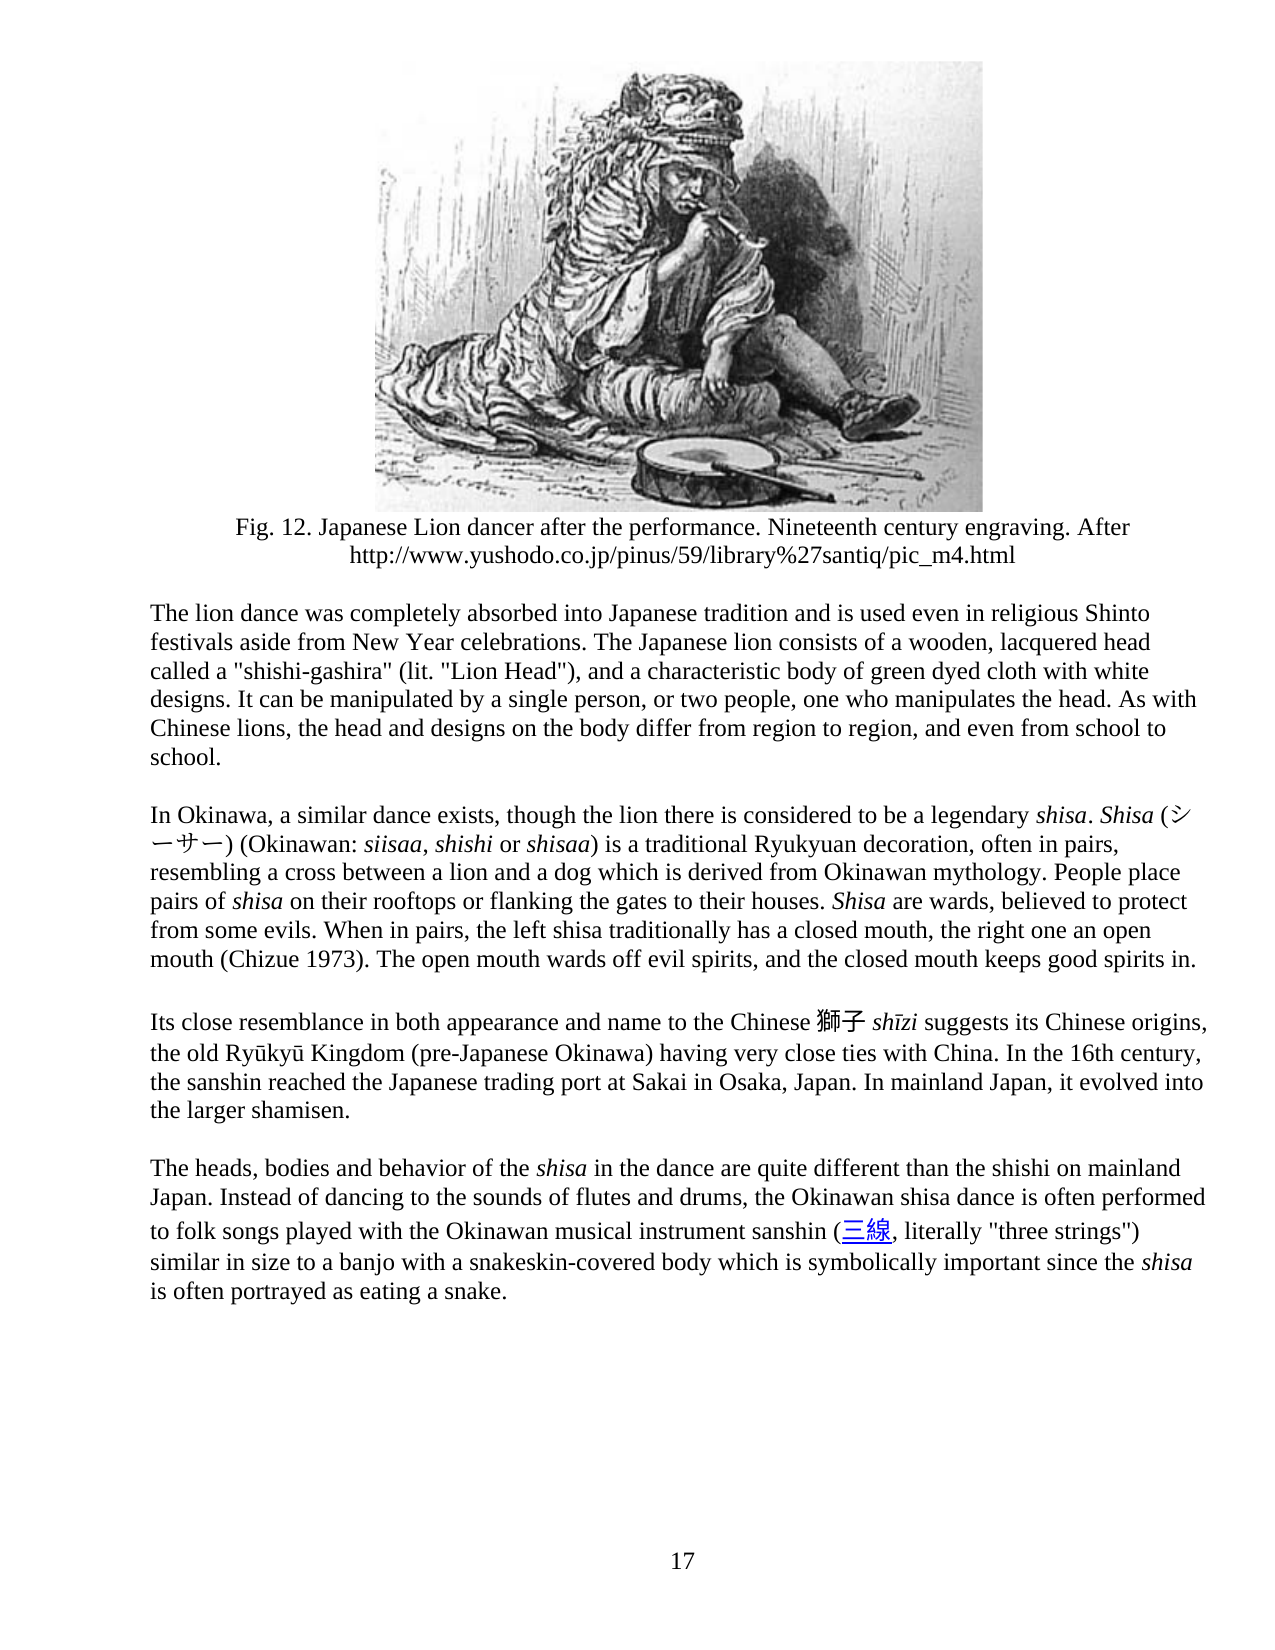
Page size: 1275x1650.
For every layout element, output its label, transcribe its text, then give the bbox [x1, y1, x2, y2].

text In Okinawa, a similar dance exists, though the lion there is considered to be a legendary shisa. Shisa (シーサー) (Okinawan: siisaa, shishi or shisaa) is a traditional Ryukyuan decoration, often in pairs, resembling a cross between a lion and a dog which is derived from Okinawan mythology. People place pairs of shisa on their rooftops or flanking the gates to their houses. Shisa are wards, believed to protect from some evils. When in pairs, the left shisa traditionally has a closed mouth, the right one an open mouth (Chizue 1973). The open mouth wards off evil spirits, and the closed mouth keeps good spirits in. [150, 800, 1215, 972]
text The heads, bodies and behavior of the shisa in the dance are quite different than the shishi on mainland Japan. Instead of dancing to the sounds of flutes and drums, the Okinawan shisa dance is often performed to folk songs played with the Okinawan musical instrument sanshin (三線, literally "three strings") similar in size to a banjo with a snakeskin-covered body which is symbolically important since the shisa is often portrayed as eating a snake. [150, 1153, 1215, 1304]
picture [375, 60, 983, 512]
text The lion dance was completely absorbed into Japanese tradition and is used even in religious Shinto festivals aside from New Year celebrations. The Japanese lion consists of a wooden, lacquered head called a "shishi-gashira" (lit. "Lion Head"), and a characteristic body of green dyed cloth with white designs. It can be manipulated by a single person, or two people, one who manipulates the head. As with Chinese lions, the head and designs on the body differ from region to region, and even from school to school. [150, 598, 1215, 771]
text Fig. 12. Japanese Lion dancer after the performance. Nineteenth century engraving. After http://www.yushodo.co.jp/pinus/59/library%27santiq/pic_m4.html [150, 512, 1215, 569]
text Its close resemblance in both appearance and name to the Chinese獅子 shīzi suggests its Chinese origins, the old Ryūkyū Kingdom (pre-Japanese Okinawa) having very close ties with China. In the 16th century, the sanshin reached the Japanese trading port at Sakai in Osaka, Japan. In mainland Japan, it evolved into the larger shamisen. [150, 1002, 1215, 1124]
